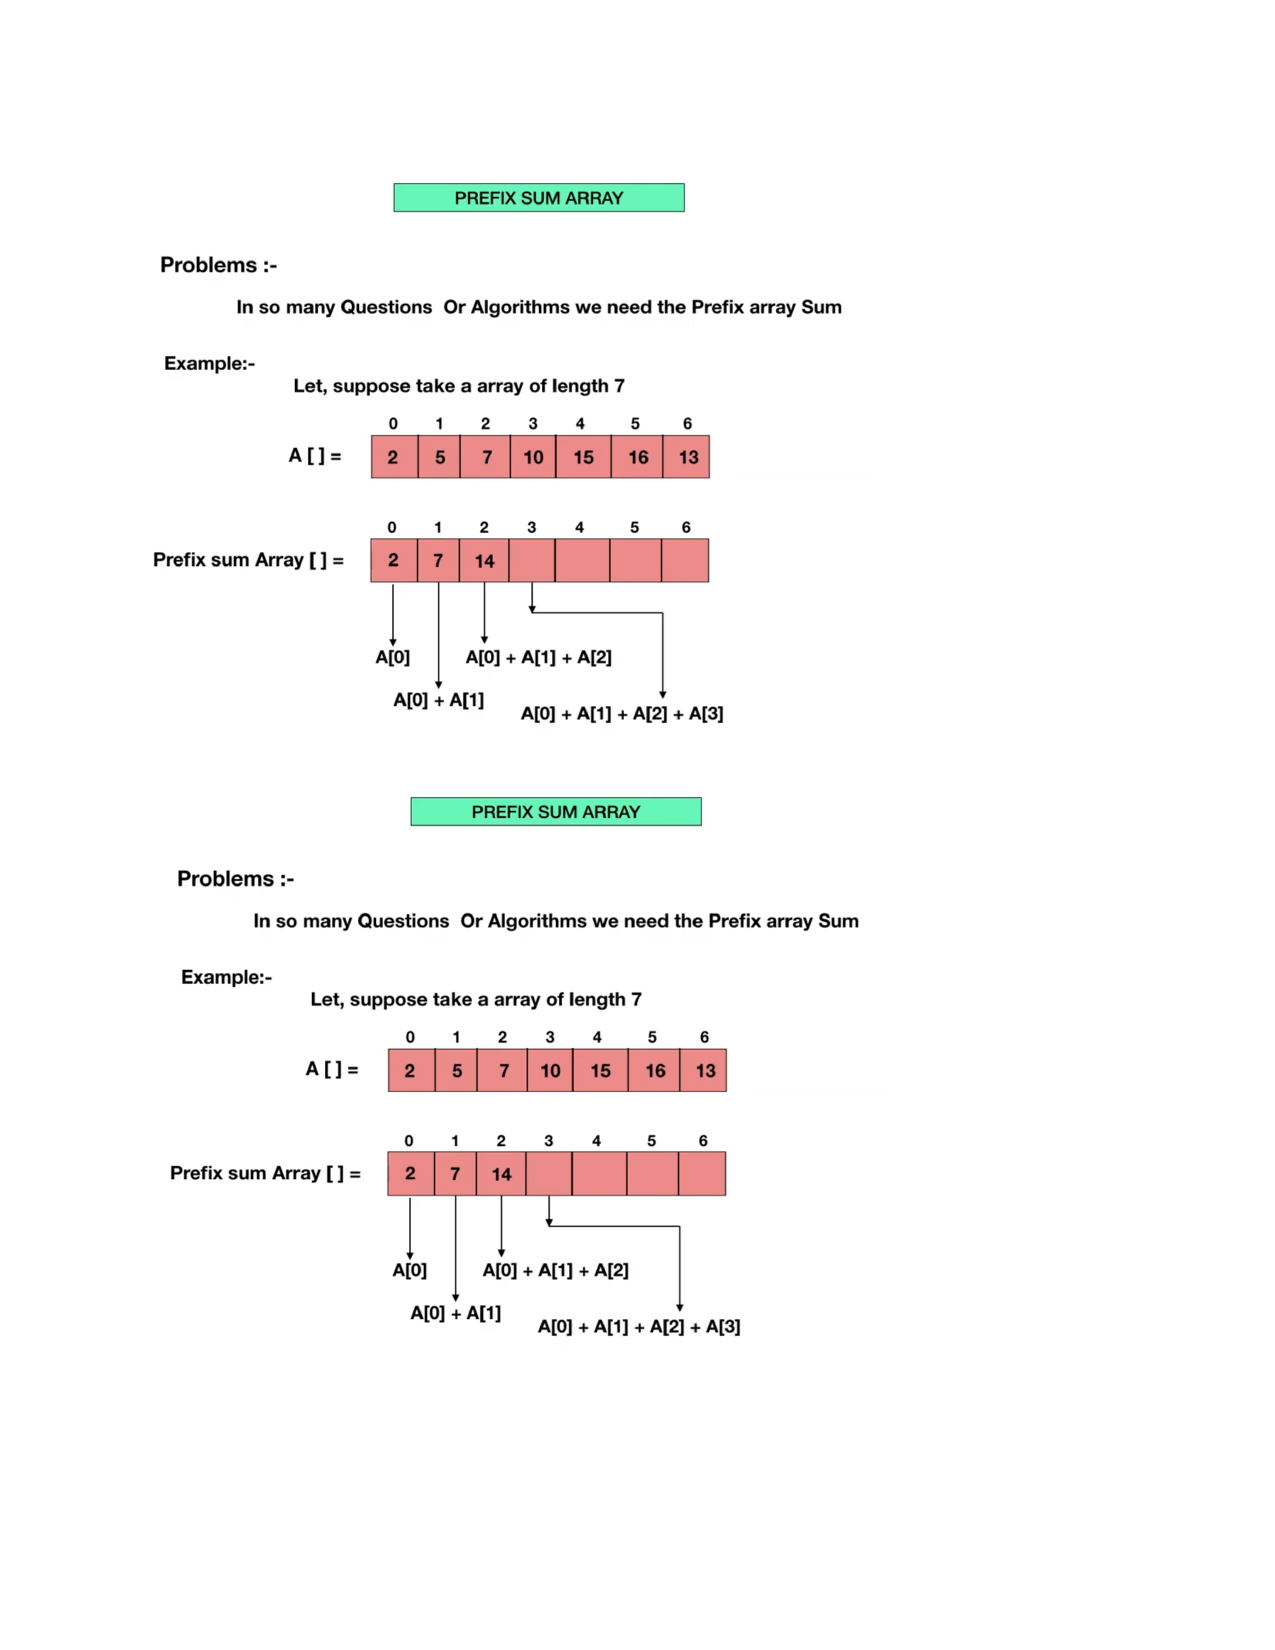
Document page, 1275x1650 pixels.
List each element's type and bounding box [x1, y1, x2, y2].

picture [150, 150, 874, 760]
picture [150, 763, 890, 1373]
